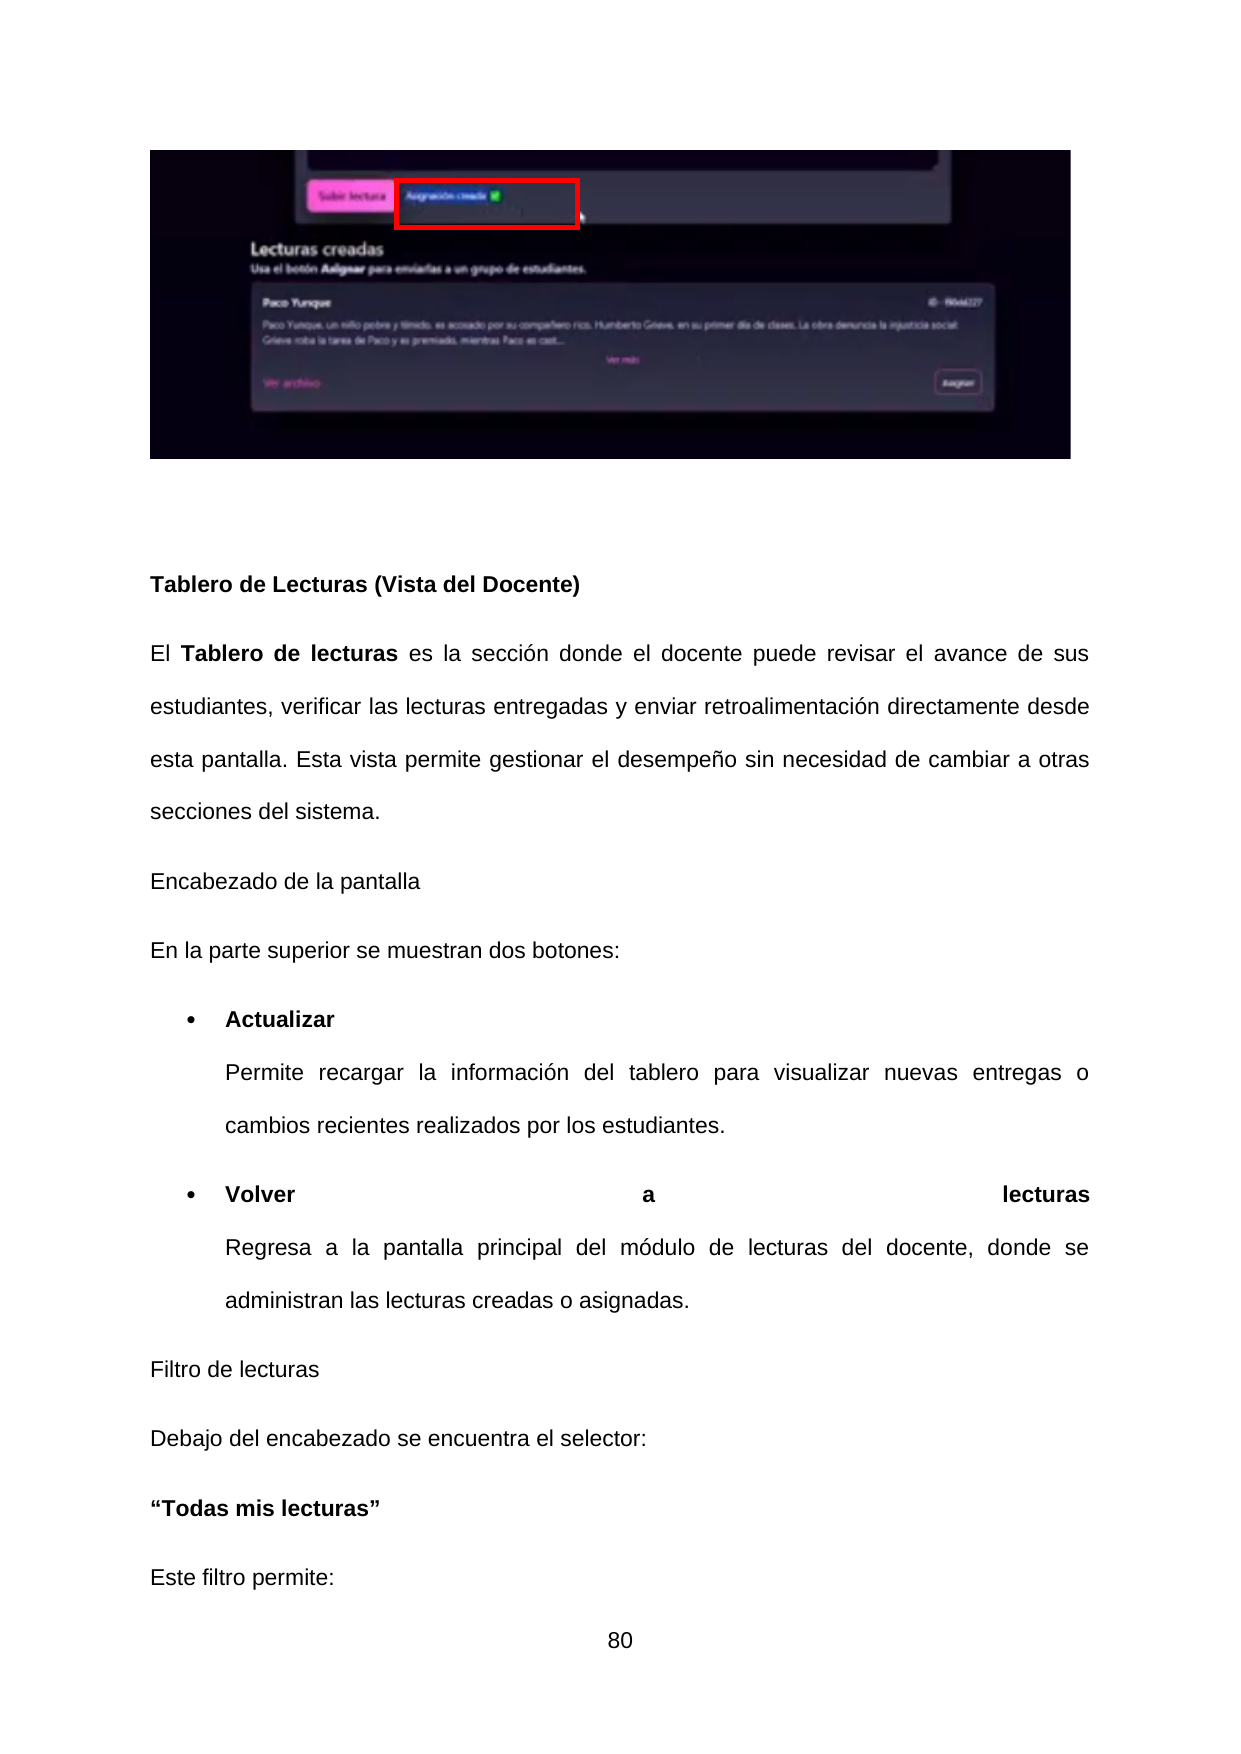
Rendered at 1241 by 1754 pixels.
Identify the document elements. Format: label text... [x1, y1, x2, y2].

text El Tablero de lecturas es la sección donde el docente puede revisar el avance de sus estudiantes, verificar las lecturas entregadas y enviar retroalimentación directamente desde esta pantalla. Esta vista permite gestionar el desempeño sin necesidad de cambiar a otras secciones del sistema. [150, 640, 1090, 825]
picture [150, 150, 1071, 459]
text Tablero de Lecturas (Vista del Docente) [150, 571, 1090, 597]
text “Todas mis lecturas” [150, 1495, 1090, 1521]
text Este filtro permite: [150, 1564, 1090, 1591]
list Volver a lecturas Regresa a la pantalla principal del módulo de lecturas del docente, donde se administran las lecturas creadas o asignadas. [187, 1181, 1090, 1313]
text Encabezado de la pantalla [150, 868, 1090, 894]
list Actualizar Permite recargar la información del tablero para visualizar nuevas entregas o cambios recientes realizados por los estudiantes. [187, 1006, 1090, 1138]
text Filtro de lecturas [150, 1356, 1090, 1382]
text Debajo del encabezado se encuentra el selector: [150, 1425, 1090, 1452]
text En la parte superior se muestran dos botones: [150, 937, 1090, 963]
